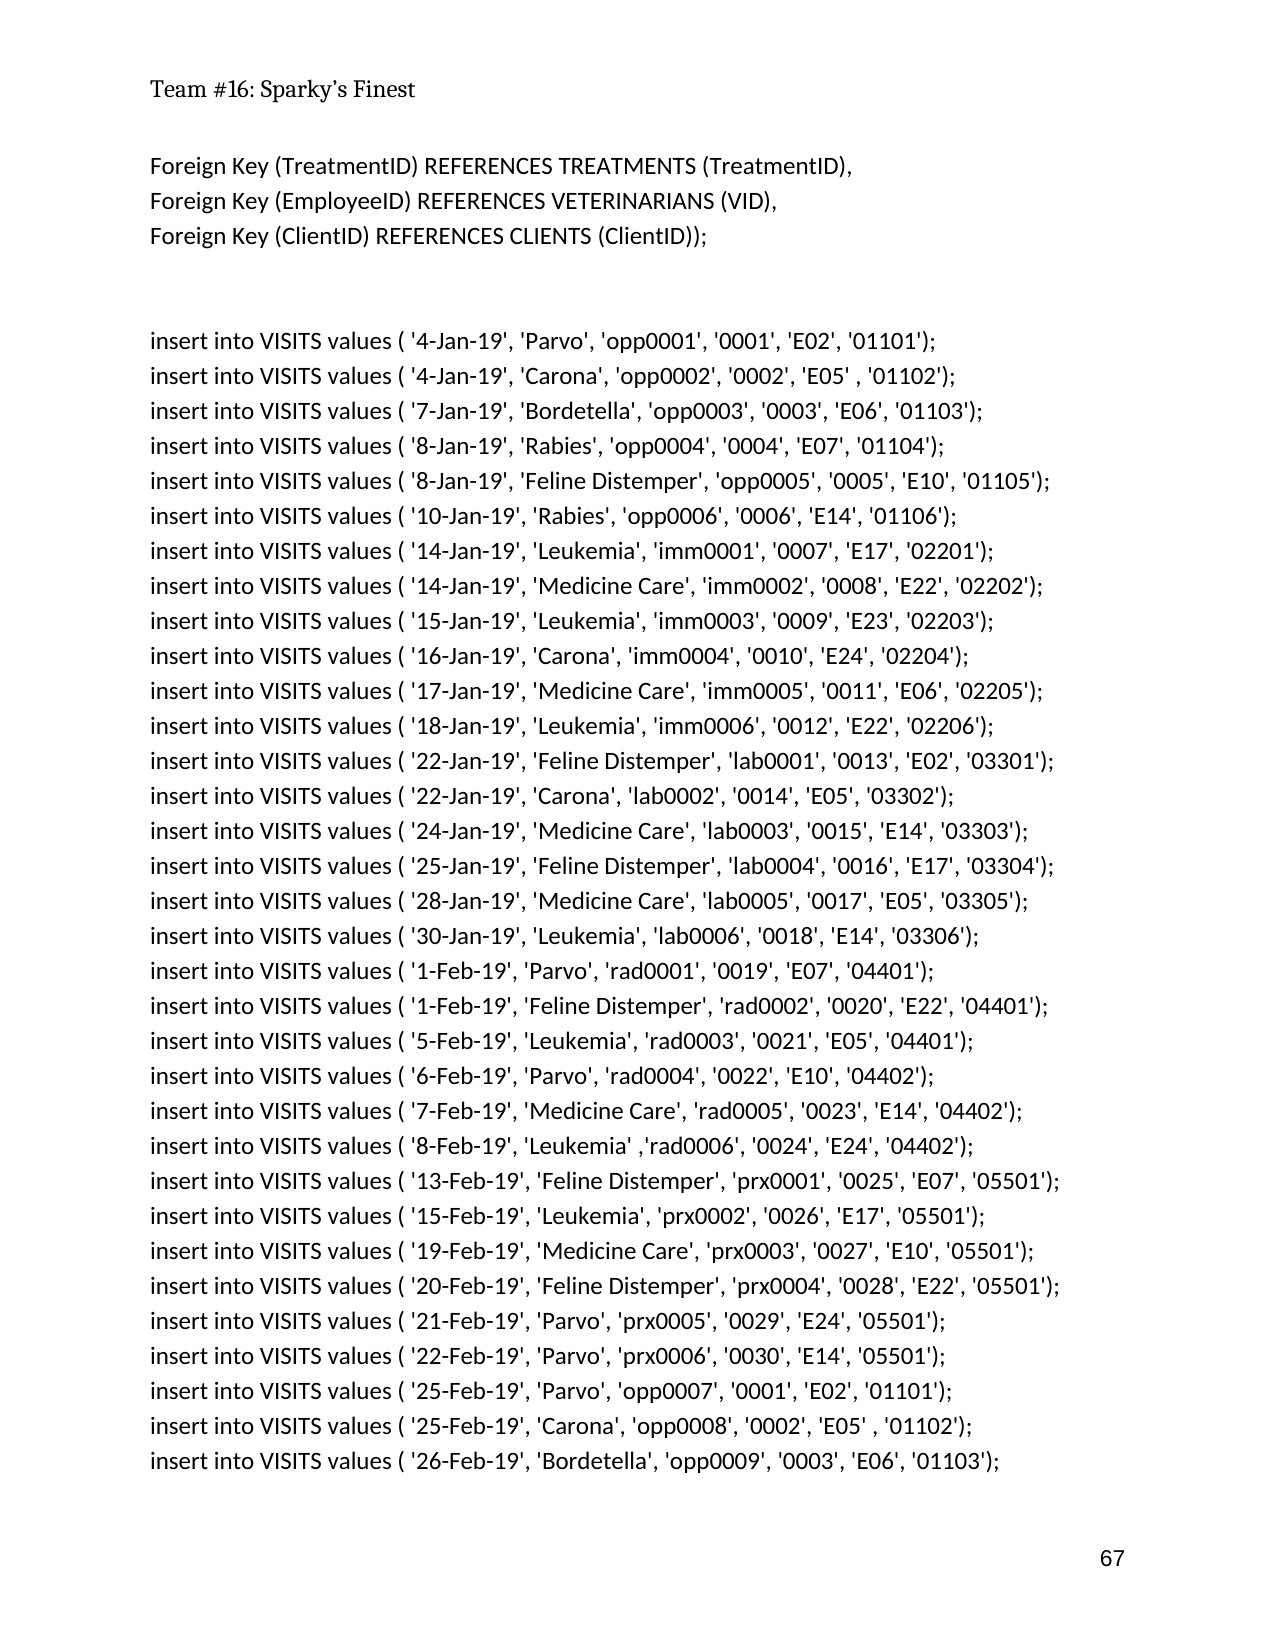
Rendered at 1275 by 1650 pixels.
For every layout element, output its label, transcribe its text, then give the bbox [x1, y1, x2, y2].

text insert into VISITS values ( '15-Jan-19', 'Leukemia', 'imm0003', '0009', 'E23', '02203'); [150, 605, 1125, 636]
text insert into VISITS values ( '5-Feb-19', 'Leukemia', 'rad0003', '0021', 'E05', '04401'); [150, 1025, 1125, 1056]
text insert into VISITS values ( '4-Jan-19', 'Carona', 'opp0002', '0002', 'E05' , '01102'); [150, 360, 1125, 391]
text insert into VISITS values ( '4-Jan-19', 'Parvo', 'opp0001', '0001', 'E02', '01101'); [150, 325, 1125, 356]
text insert into VISITS values ( '15-Feb-19', 'Leukemia', 'prx0002', '0026', 'E17', '05501'); [150, 1200, 1125, 1231]
text insert into VISITS values ( '8-Jan-19', 'Feline Distemper', 'opp0005', '0005', 'E10', '01105'); [150, 465, 1125, 496]
text insert into VISITS values ( '24-Jan-19', 'Medicine Care', 'lab0003', '0015', 'E14', '03303'); [150, 815, 1125, 846]
text insert into VISITS values ( '8-Jan-19', 'Rabies', 'opp0004', '0004', 'E07', '01104'); [150, 430, 1125, 461]
text insert into VISITS values ( '14-Jan-19', 'Leukemia', 'imm0001', '0007', 'E17', '02201'); [150, 535, 1125, 566]
text Foreign Key (EmployeeID) REFERENCES VETERINARIANS (VID), [150, 185, 1125, 216]
text insert into VISITS values ( '17-Jan-19', 'Medicine Care', 'imm0005', '0011', 'E06', '02205'); [150, 675, 1125, 706]
text insert into VISITS values ( '6-Feb-19', 'Parvo', 'rad0004', '0022', 'E10', '04402'); [150, 1060, 1125, 1091]
text insert into VISITS values ( '8-Feb-19', 'Leukemia' ,'rad0006', '0024', 'E24', '04402'); [150, 1130, 1125, 1161]
text insert into VISITS values ( '22-Feb-19', 'Parvo', 'prx0006', '0030', 'E14', '05501'); [150, 1340, 1125, 1371]
text insert into VISITS values ( '10-Jan-19', 'Rabies', 'opp0006', '0006', 'E14', '01106'); [150, 500, 1125, 531]
text insert into VISITS values ( '28-Jan-19', 'Medicine Care', 'lab0005', '0017', 'E05', '03305'); [150, 885, 1125, 916]
text insert into VISITS values ( '7-Jan-19', 'Bordetella', 'opp0003', '0003', 'E06', '01103'); [150, 395, 1125, 426]
text insert into VISITS values ( '16-Jan-19', 'Carona', 'imm0004', '0010', 'E24', '02204'); [150, 640, 1125, 671]
text insert into VISITS values ( '1-Feb-19', 'Parvo', 'rad0001', '0019', 'E07', '04401'); [150, 955, 1125, 986]
text insert into VISITS values ( '30-Jan-19', 'Leukemia', 'lab0006', '0018', 'E14', '03306'); [150, 920, 1125, 951]
text insert into VISITS values ( '1-Feb-19', 'Feline Distemper', 'rad0002', '0020', 'E22', '04401'); [150, 990, 1125, 1021]
text insert into VISITS values ( '20-Feb-19', 'Feline Distemper', 'prx0004', '0028', 'E22', '05501'); [150, 1270, 1125, 1301]
text Foreign Key (TreatmentID) REFERENCES TREATMENTS (TreatmentID), [150, 150, 1125, 181]
text insert into VISITS values ( '25-Feb-19', 'Carona', 'opp0008', '0002', 'E05' , '01102'); [150, 1410, 1125, 1441]
text insert into VISITS values ( '25-Feb-19', 'Parvo', 'opp0007', '0001', 'E02', '01101'); [150, 1375, 1125, 1406]
text insert into VISITS values ( '26-Feb-19', 'Bordetella', 'opp0009', '0003', 'E06', '01103'); [150, 1445, 1125, 1476]
text insert into VISITS values ( '18-Jan-19', 'Leukemia', 'imm0006', '0012', 'E22', '02206'); [150, 710, 1125, 741]
text insert into VISITS values ( '14-Jan-19', 'Medicine Care', 'imm0002', '0008', 'E22', '02202'); [150, 570, 1125, 601]
text insert into VISITS values ( '21-Feb-19', 'Parvo', 'prx0005', '0029', 'E24', '05501'); [150, 1305, 1125, 1336]
text insert into VISITS values ( '25-Jan-19', 'Feline Distemper', 'lab0004', '0016', 'E17', '03304'); [150, 850, 1125, 881]
text Foreign Key (ClientID) REFERENCES CLIENTS (ClientID)); [150, 220, 1125, 251]
text insert into VISITS values ( '19-Feb-19', 'Medicine Care', 'prx0003', '0027', 'E10', '05501'); [150, 1235, 1125, 1266]
text insert into VISITS values ( '22-Jan-19', 'Feline Distemper', 'lab0001', '0013', 'E02', '03301'); [150, 745, 1125, 776]
text insert into VISITS values ( '22-Jan-19', 'Carona', 'lab0002', '0014', 'E05', '03302'); [150, 780, 1125, 811]
text insert into VISITS values ( '7-Feb-19', 'Medicine Care', 'rad0005', '0023', 'E14', '04402'); [150, 1095, 1125, 1126]
text insert into VISITS values ( '13-Feb-19', 'Feline Distemper', 'prx0001', '0025', 'E07', '05501'); [150, 1165, 1125, 1196]
